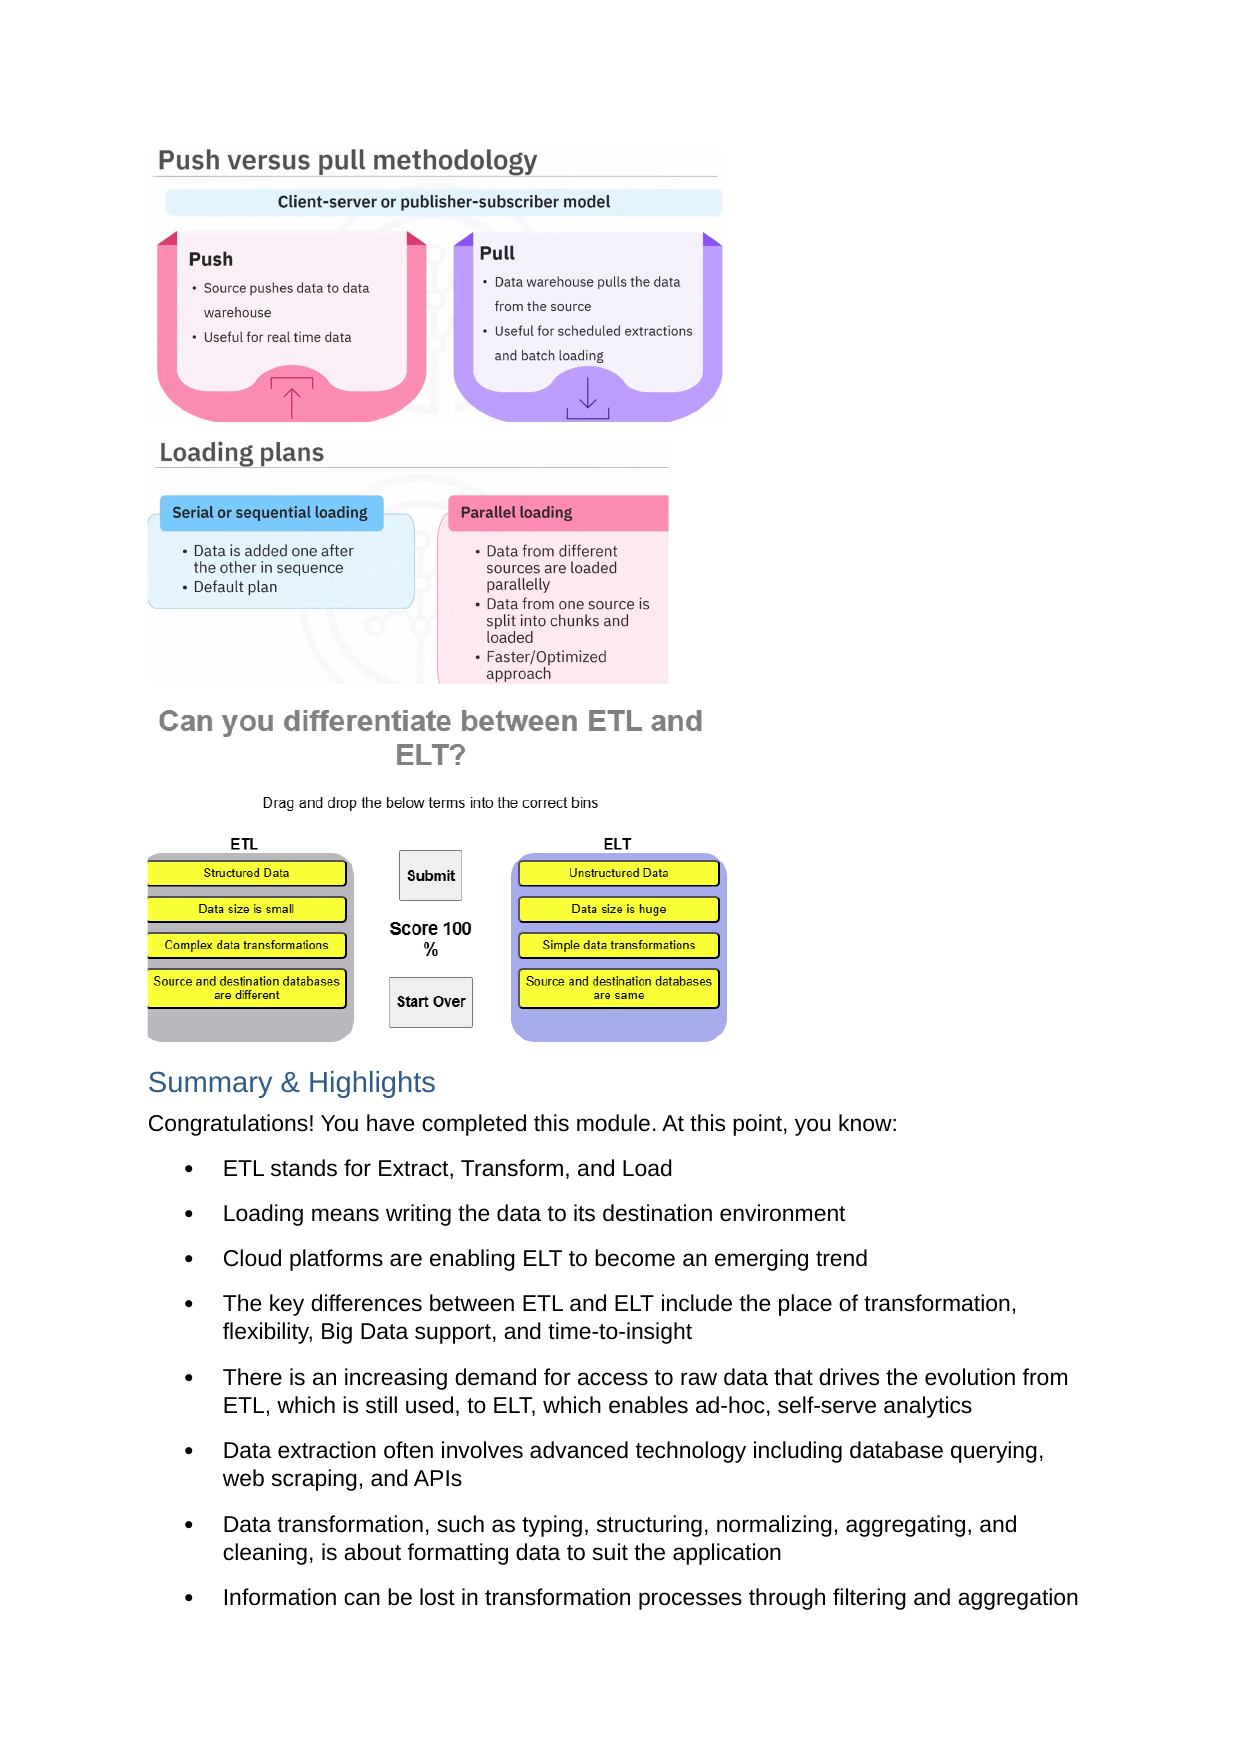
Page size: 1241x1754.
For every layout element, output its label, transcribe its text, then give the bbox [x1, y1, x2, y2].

text Congratulations! You have completed this module. At this point, you know: [148, 1109, 1093, 1136]
picture [147, 147, 725, 422]
list Data extraction often involves advanced technology including database querying, web scraping, and APIs [185, 1437, 1093, 1492]
list Information can be lost in transformation processes through filtering and aggregation [185, 1584, 1093, 1610]
picture [147, 702, 728, 1047]
picture [147, 440, 669, 684]
list There is an increasing demand for access to raw data that drives the evolution from ETL, which is still used, to ELT, which enables ad-hoc, self-serve analytics [185, 1363, 1093, 1418]
list ETL stands for Extract, Transform, and Load [185, 1154, 1093, 1181]
list The key differences between ETL and ELT include the place of transformation, flexibility, Big Data support, and time-to-insight [185, 1290, 1093, 1345]
list Data transformation, such as typing, structuring, normalizing, aggregating, and cleaning, is about formatting data to suit the application [185, 1511, 1093, 1565]
subtitle Summary & Highlights [148, 1065, 1093, 1098]
list Cloud platforms are enabling ELT to become an emerging trend [185, 1245, 1093, 1271]
list Loading means writing the data to its destination environment [185, 1200, 1093, 1226]
